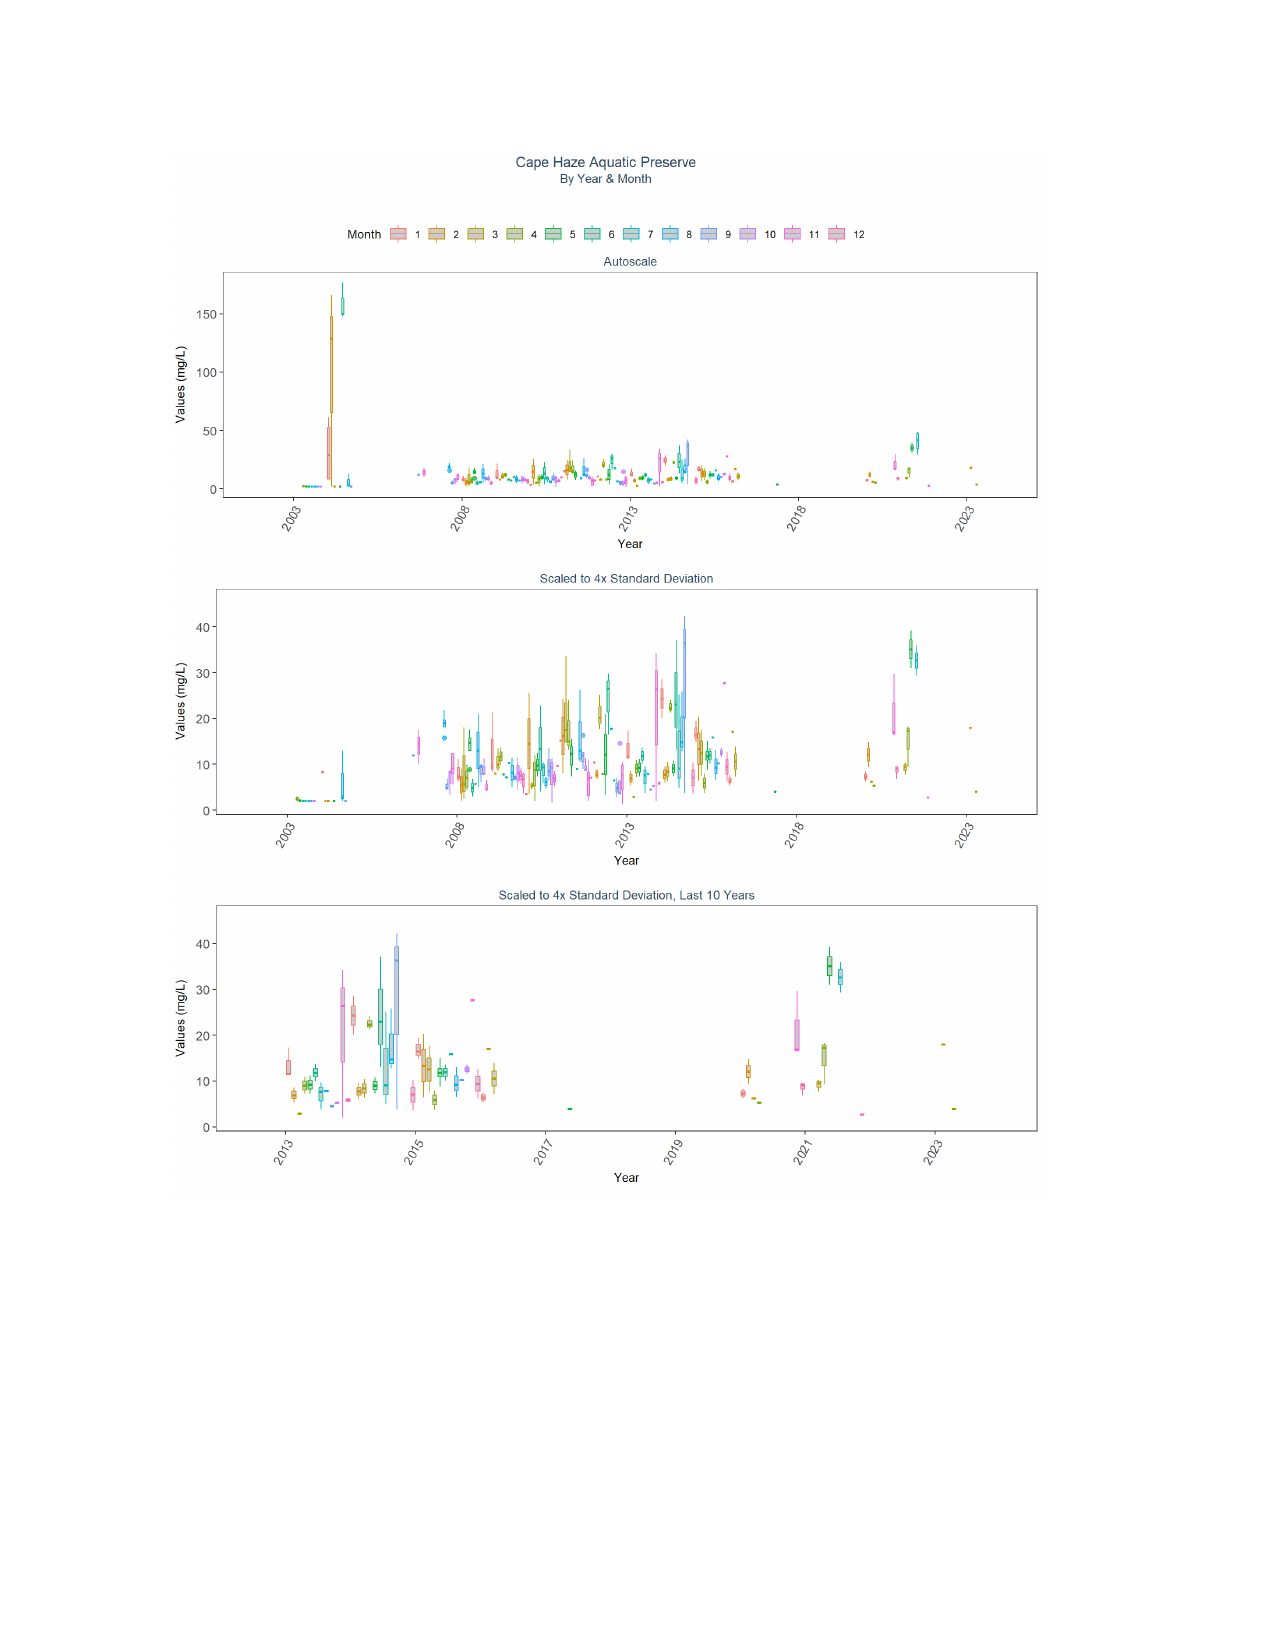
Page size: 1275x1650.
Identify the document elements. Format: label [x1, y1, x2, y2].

picture [168, 150, 1044, 1200]
